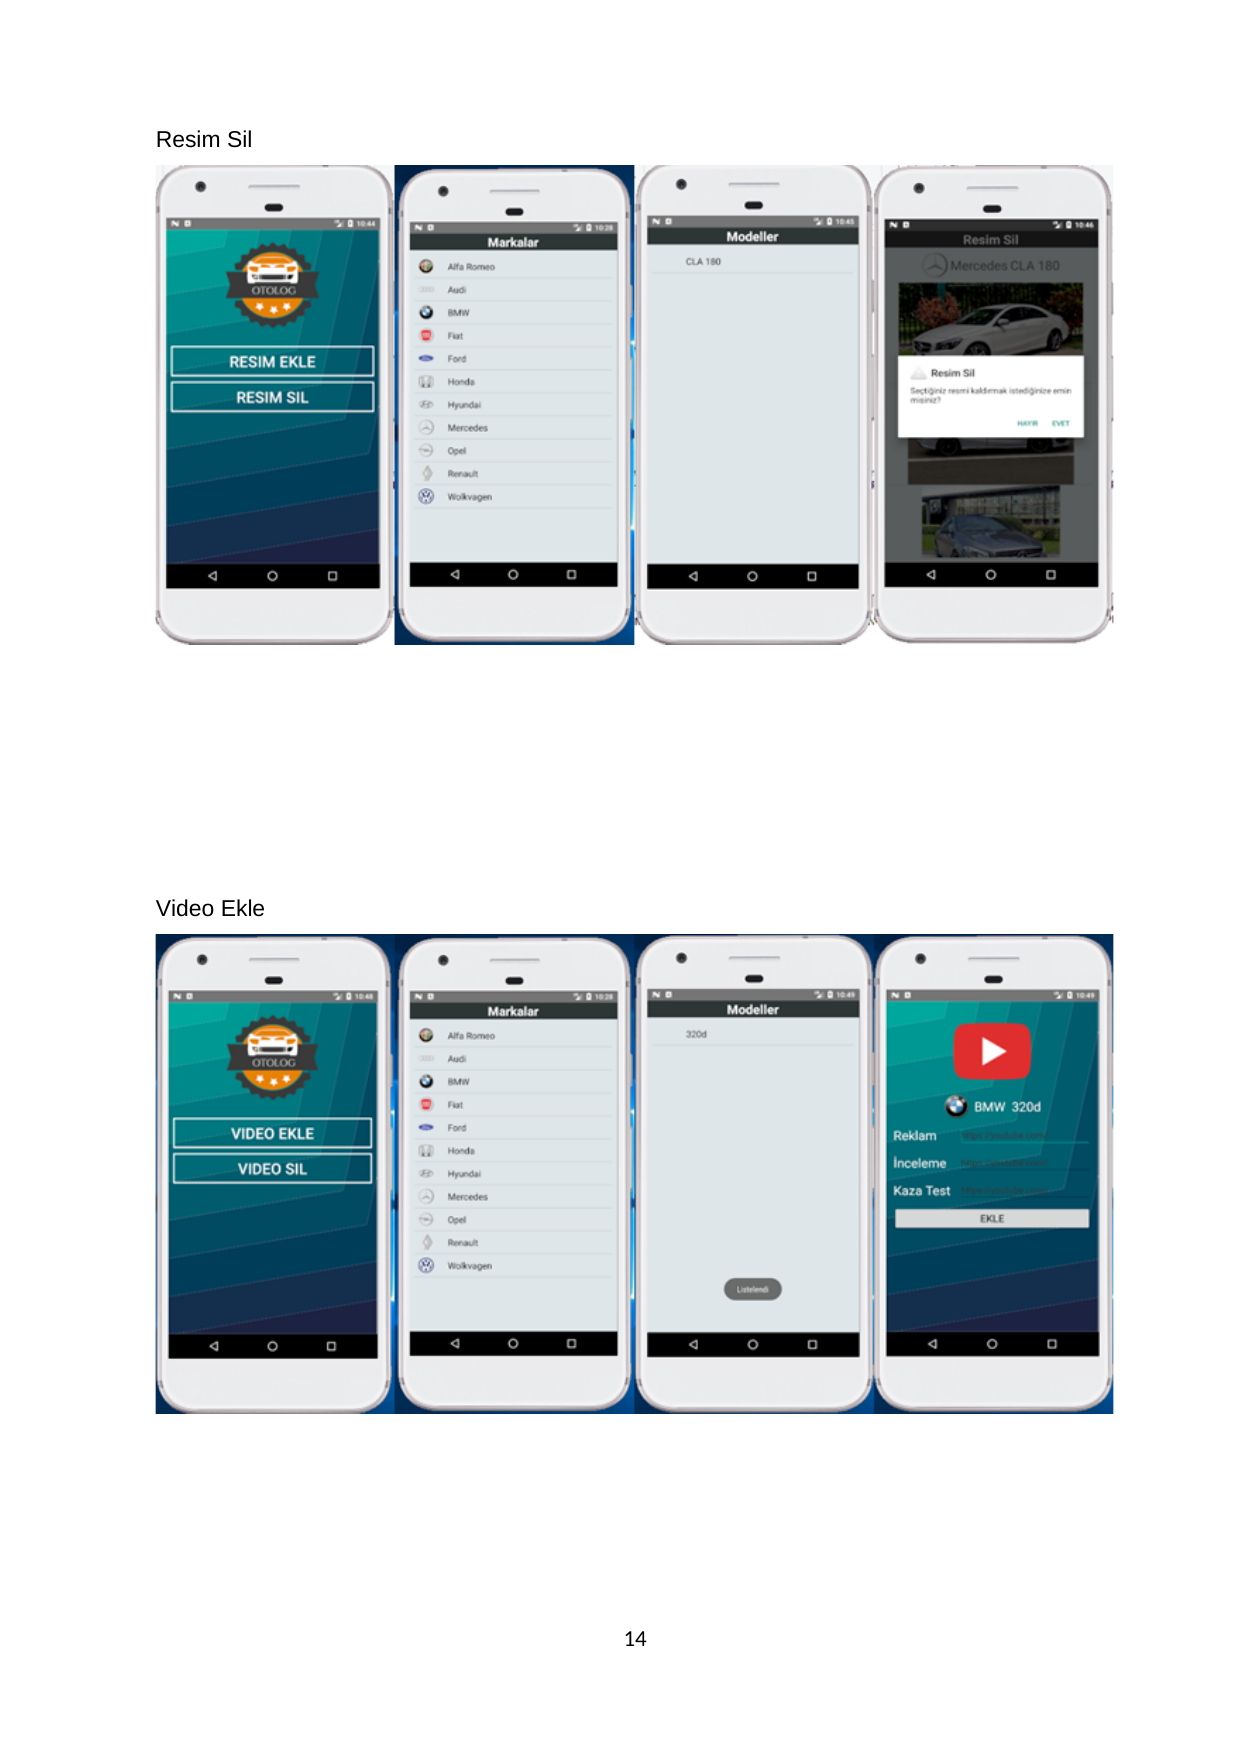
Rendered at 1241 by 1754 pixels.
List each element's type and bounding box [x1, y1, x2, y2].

table_cell [148, 118, 1122, 1593]
picture [155, 934, 1114, 1414]
picture [155, 165, 1114, 645]
